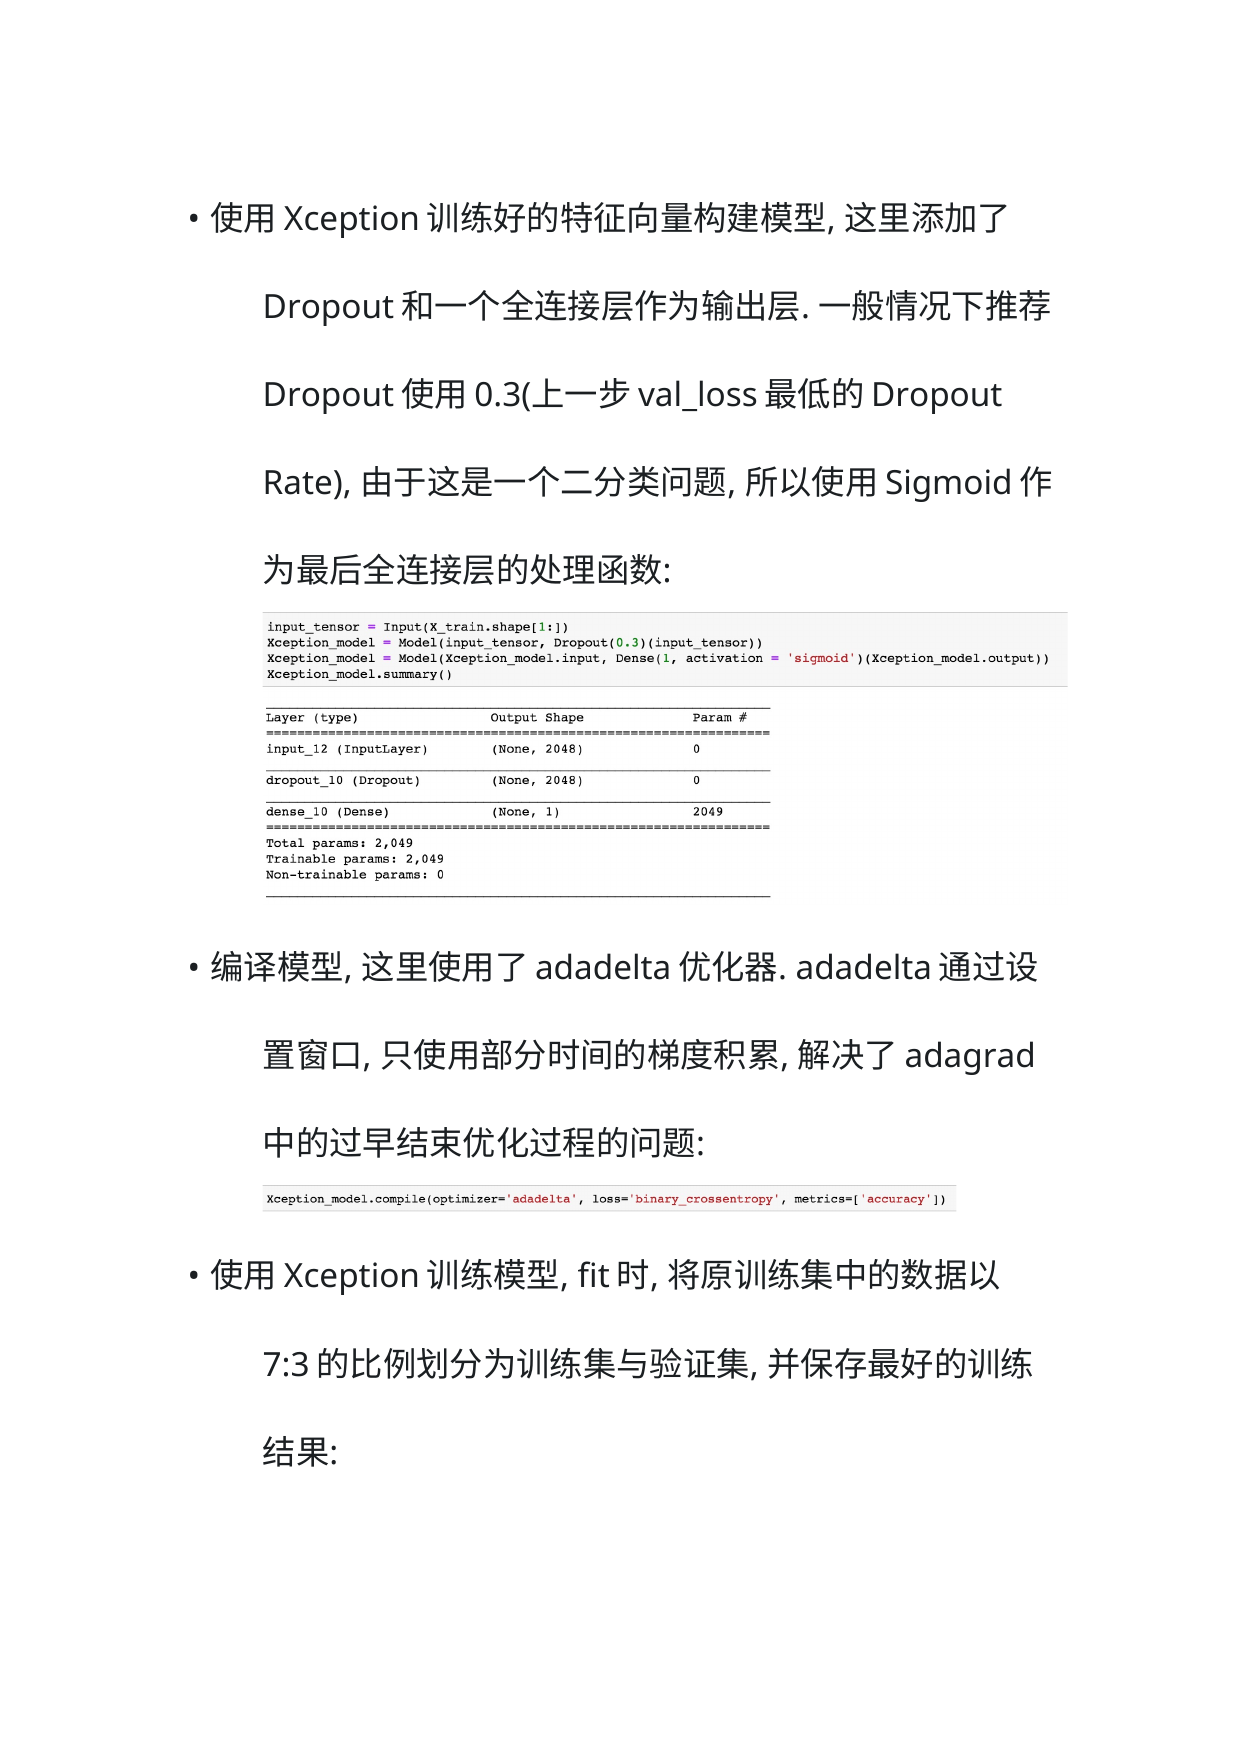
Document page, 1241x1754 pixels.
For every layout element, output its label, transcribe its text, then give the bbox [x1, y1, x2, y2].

picture [262, 1185, 957, 1212]
list 使用Xception训练模型, fit时, 将原训练集中的数据以7:3的比例划分为训练集与验证集, 并保存最好的训练结果: [187, 1229, 1053, 1494]
picture [262, 612, 1068, 905]
list 编译模型, 这里使用了adadelta优化器. adadelta通过设置窗口, 只使用部分时间的梯度积累, 解决了adagrad中的过早结束优化过程的问题: [187, 921, 1053, 1229]
